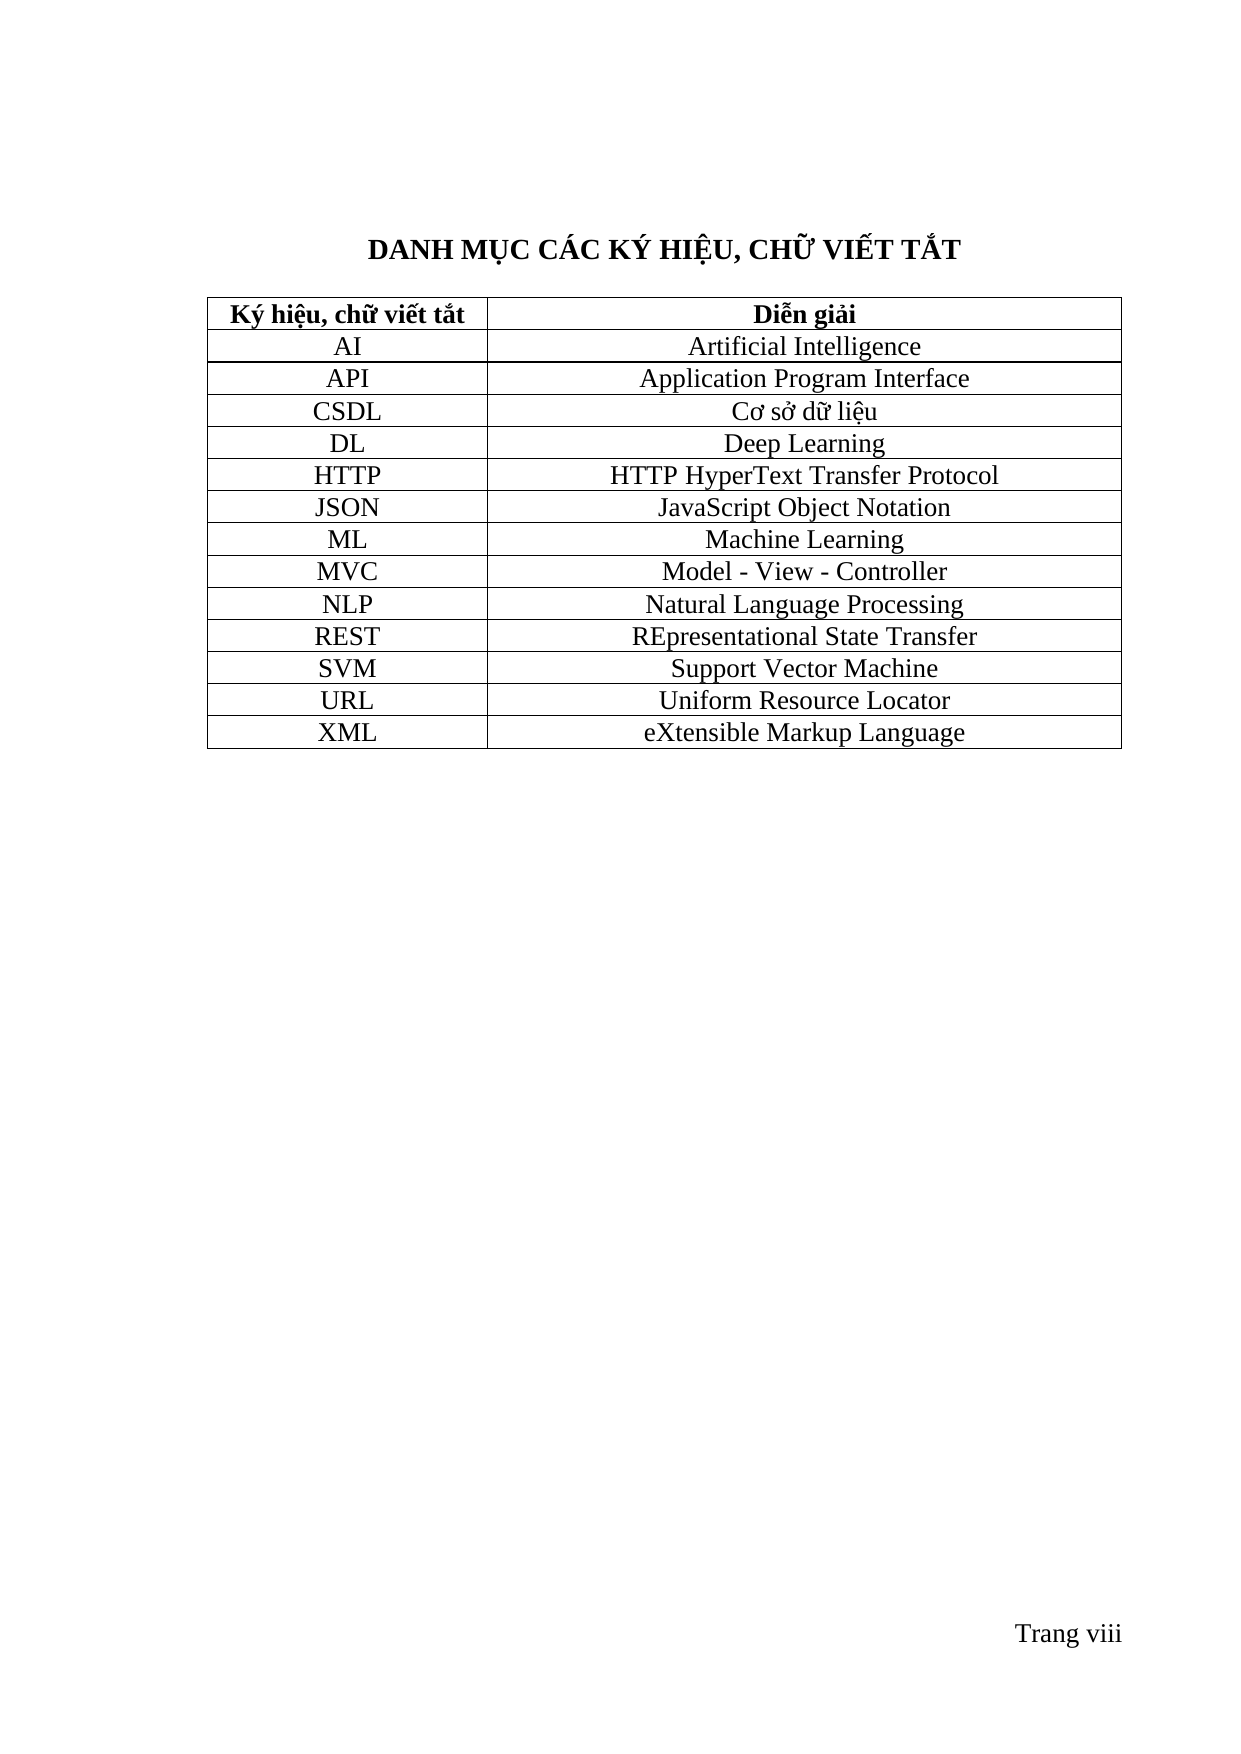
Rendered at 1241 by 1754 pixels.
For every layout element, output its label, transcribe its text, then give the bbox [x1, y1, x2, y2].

table_cell Cơ sở dữ liệu [488, 395, 1121, 426]
list Danh mục các ký hiệu, chữ viết tắt [207, 232, 1122, 265]
table_cell Model - View - Controller [488, 556, 1121, 587]
table_header Ký hiệu, chữ viết tắt [208, 298, 487, 329]
table_cell NLP [208, 588, 487, 619]
table_cell REpresentational State Transfer [488, 620, 1121, 651]
table_cell Application Program Interface [488, 363, 1121, 393]
table_cell URL [208, 684, 487, 715]
table_cell AI [208, 330, 487, 361]
table_header Diễn giải [488, 298, 1121, 329]
table_cell HTTP [208, 459, 487, 490]
table_cell XML [208, 716, 487, 748]
table_cell CSDL [208, 395, 487, 426]
table_cell SVM [208, 652, 487, 683]
table_cell Support Vector Machine [488, 652, 1121, 683]
table_cell DL [208, 427, 487, 458]
table_cell MVC [208, 556, 487, 587]
table_cell Machine Learning [488, 523, 1121, 554]
table_cell JavaScript Object Notation [488, 491, 1121, 522]
table_cell eXtensible Markup Language [488, 716, 1121, 748]
table_cell Natural Language Processing [488, 588, 1121, 619]
table_cell Artificial Intelligence [488, 330, 1121, 361]
table_cell JSON [208, 491, 487, 522]
table_cell Deep Learning [488, 427, 1121, 458]
table_cell API [208, 363, 487, 393]
table_cell REST [208, 620, 487, 651]
table_cell ML [208, 523, 487, 554]
table_cell HTTP HyperText Transfer Protocol [488, 459, 1121, 490]
table_cell Uniform Resource Locator [488, 684, 1121, 715]
